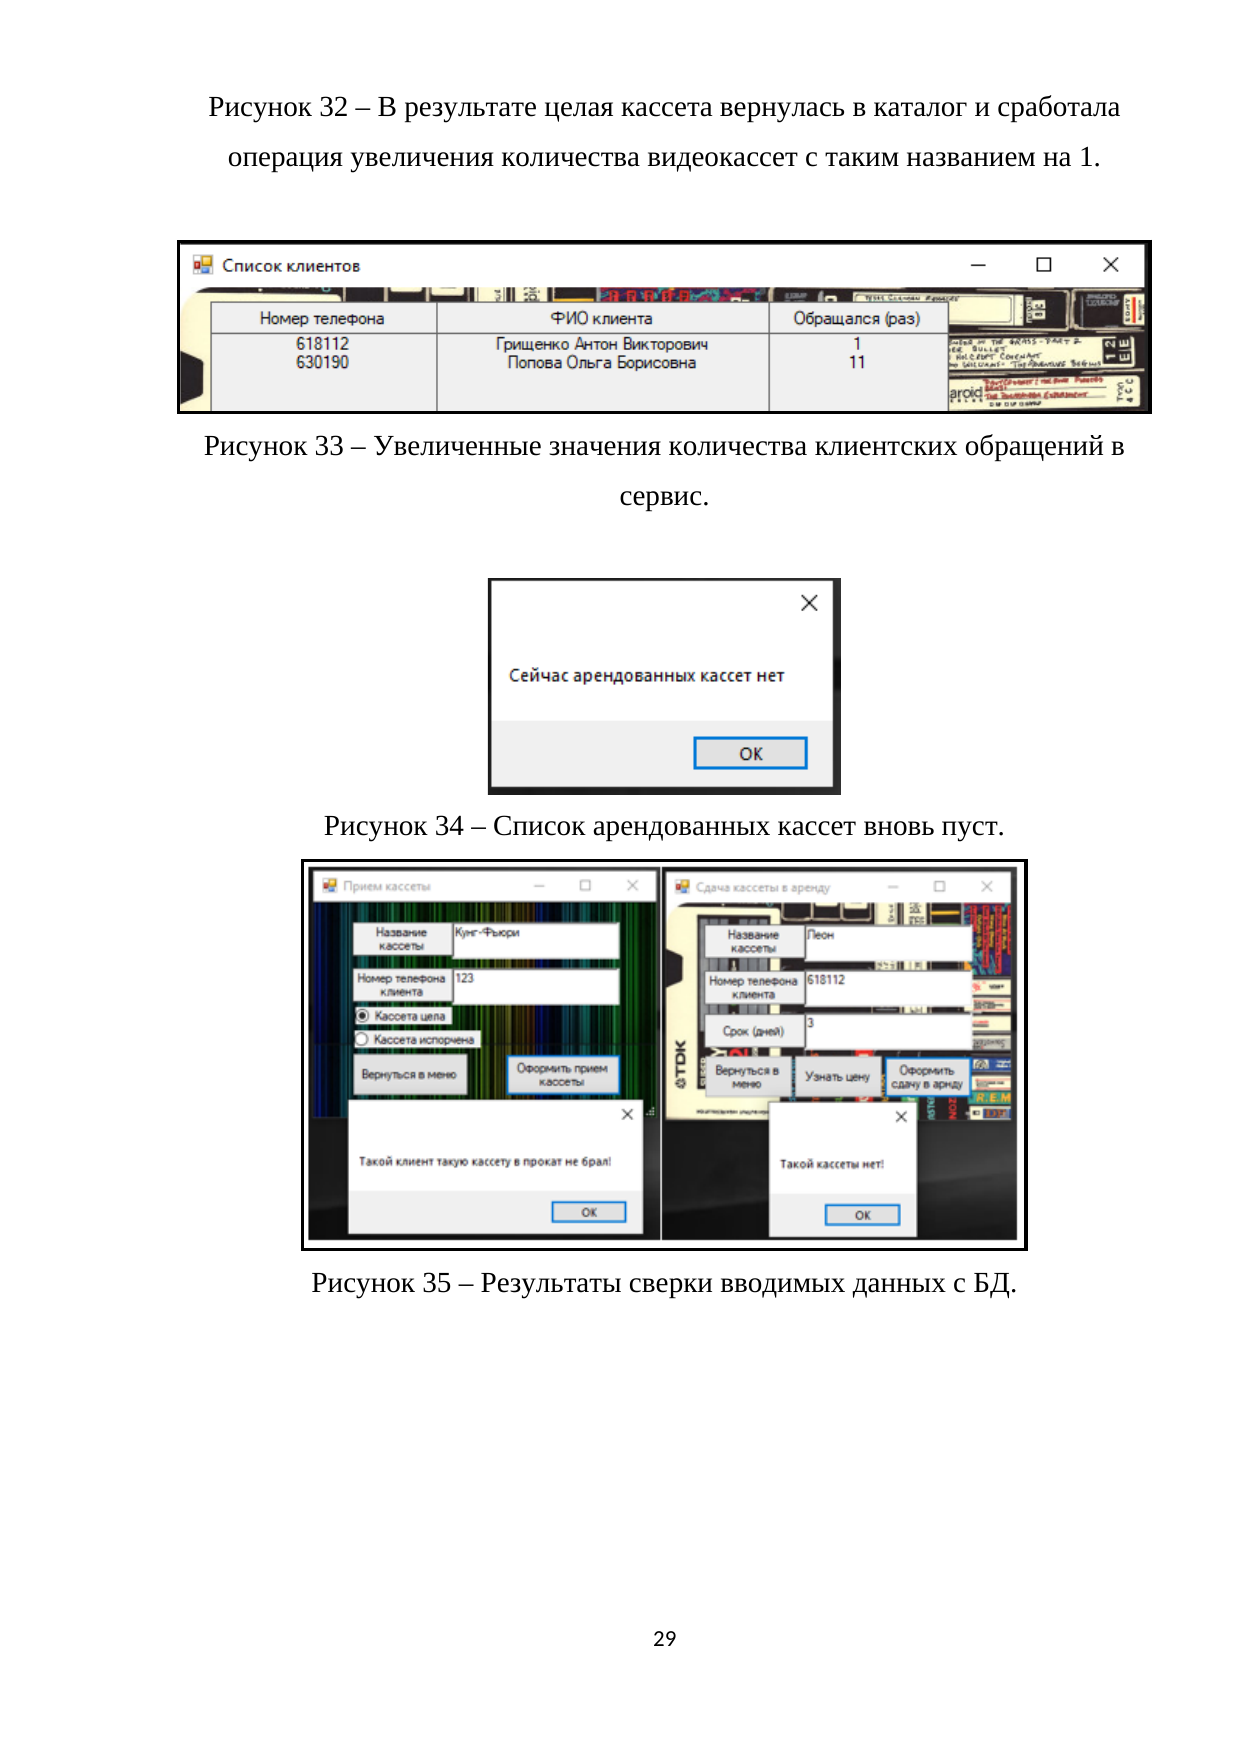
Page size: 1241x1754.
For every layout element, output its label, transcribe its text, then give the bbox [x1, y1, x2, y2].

text Рисунок 35 – Результаты сверки вводимых данных с БД. [177, 1265, 1152, 1298]
text Рисунок 34 – Список арендованных кассет вновь пуст. [177, 808, 1152, 842]
picture [304, 862, 1024, 1248]
text Рисунок 32 – В результате целая кассета вернулась в каталог и сработала операция увеличения количества видеокассет с таким названием на 1. [177, 89, 1152, 172]
text Рисунок 33 – Увеличенные значения количества клиентских обращений в сервис. [177, 428, 1152, 512]
picture [487, 578, 841, 795]
picture [180, 243, 1148, 411]
